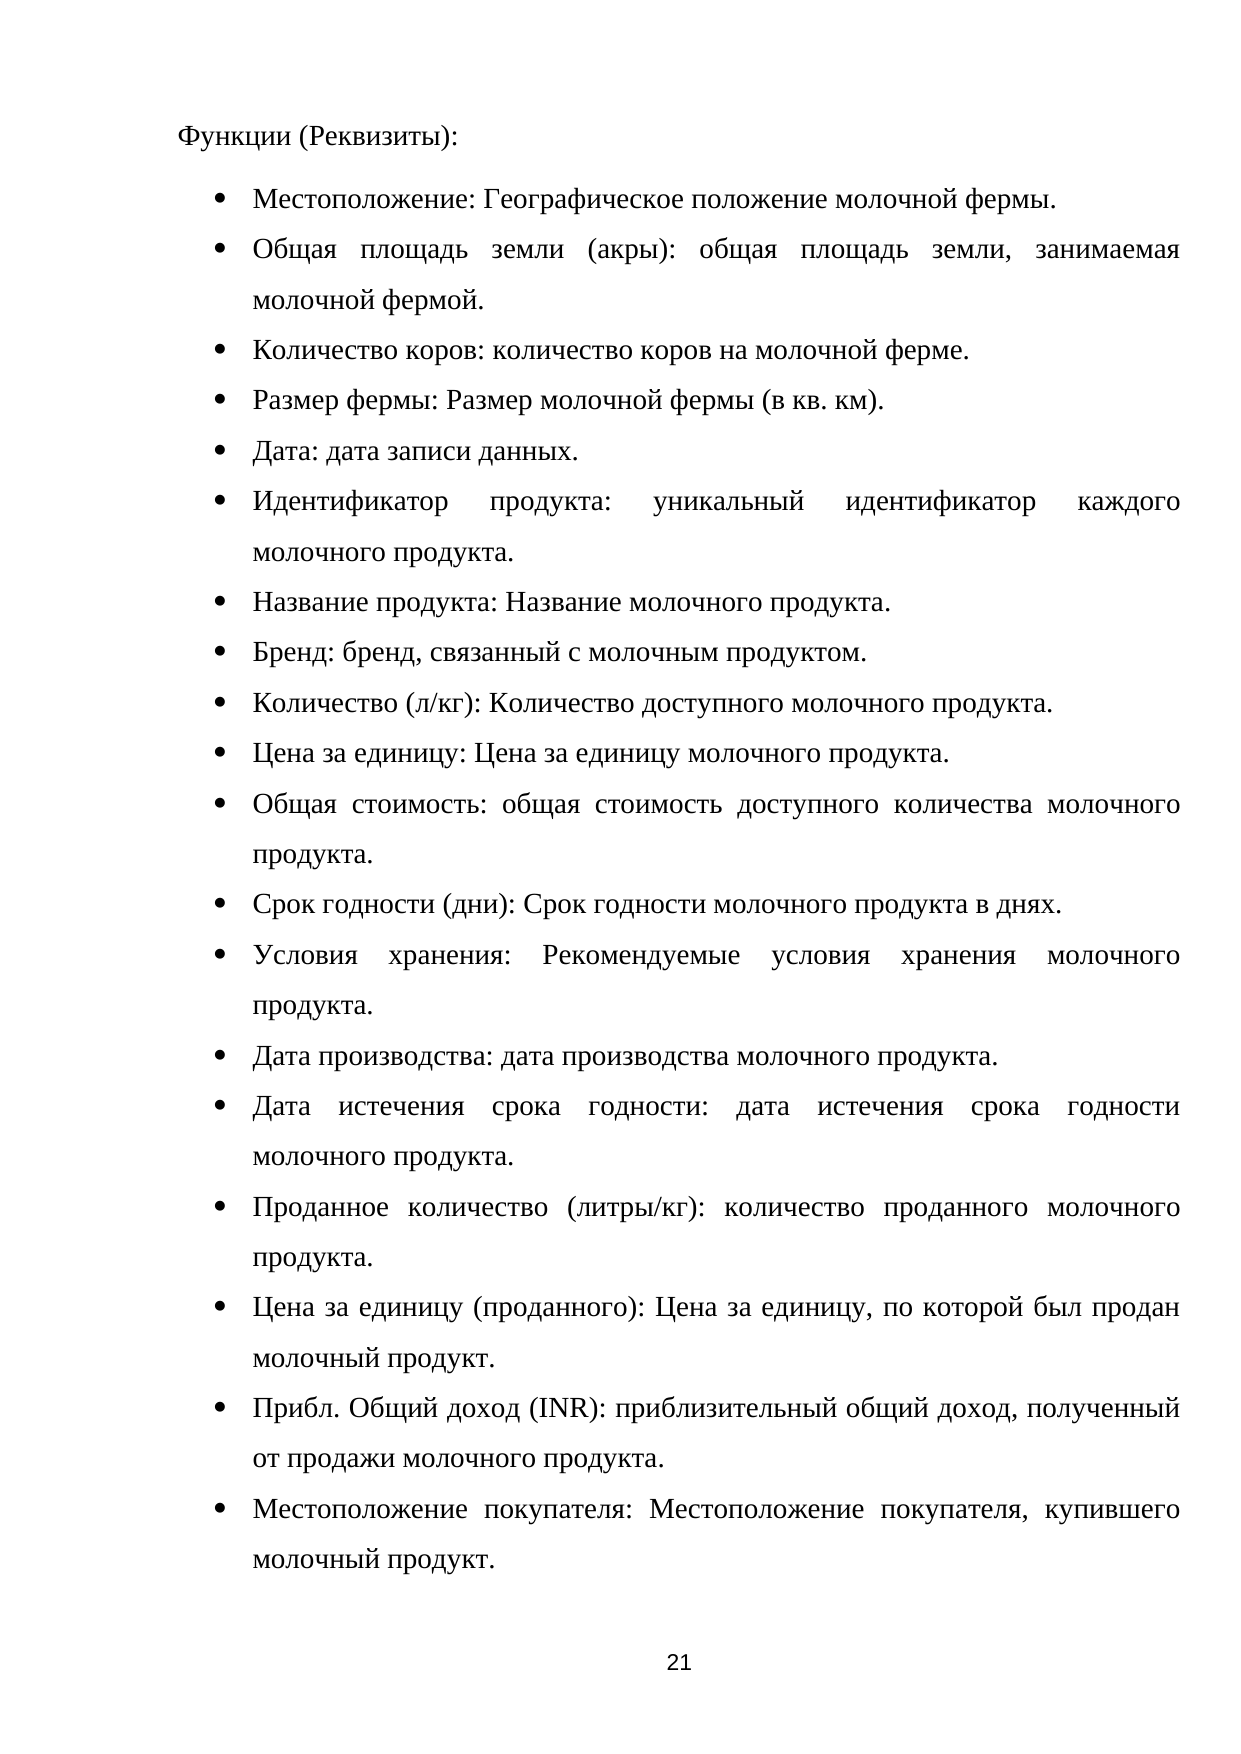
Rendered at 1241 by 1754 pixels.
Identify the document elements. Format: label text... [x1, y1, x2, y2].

text Функции (Реквизиты): [177, 118, 1181, 152]
list Количество (л/кг): Количество доступного молочного продукта. [215, 685, 1181, 718]
list Идентификатор продукта: уникальный идентификатор каждого молочного продукта. [215, 483, 1181, 567]
list Название продукта: Название молочного продукта. [215, 584, 1181, 618]
list Срок годности (дни): Срок годности молочного продукта в днях. [215, 886, 1181, 920]
list Местоположение покупателя: Местоположение покупателя, купившего молочный продукт. [215, 1491, 1181, 1575]
list Местоположение: Географическое положение молочной фермы. [215, 181, 1181, 214]
list Дата истечения срока годности: дата истечения срока годности молочного продукта. [215, 1088, 1181, 1172]
list Цена за единицу: Цена за единицу молочного продукта. [215, 735, 1181, 769]
list Общая площадь земли (акры): общая площадь земли, занимаемая молочной фермой. [215, 231, 1181, 315]
list Размер фермы: Размер молочной фермы (в кв. км). [215, 382, 1181, 416]
list Цена за единицу (проданного): Цена за единицу, по которой был продан молочный продукт. [215, 1289, 1181, 1373]
list Общая стоимость: общая стоимость доступного количества молочного продукта. [215, 786, 1181, 870]
list Прибл. Общий доход (INR): приблизительный общий доход, полученный от продажи молочного продукта. [215, 1390, 1181, 1474]
list Проданное количество (литры/кг): количество проданного молочного продукта. [215, 1189, 1181, 1273]
list Бренд: бренд, связанный с молочным продуктом. [215, 634, 1181, 668]
list Условия хранения: Рекомендуемые условия хранения молочного продукта. [215, 937, 1181, 1021]
list Дата: дата записи данных. [215, 433, 1181, 467]
list Дата производства: дата производства молочного продукта. [215, 1038, 1181, 1071]
list Количество коров: количество коров на молочной ферме. [215, 332, 1181, 366]
